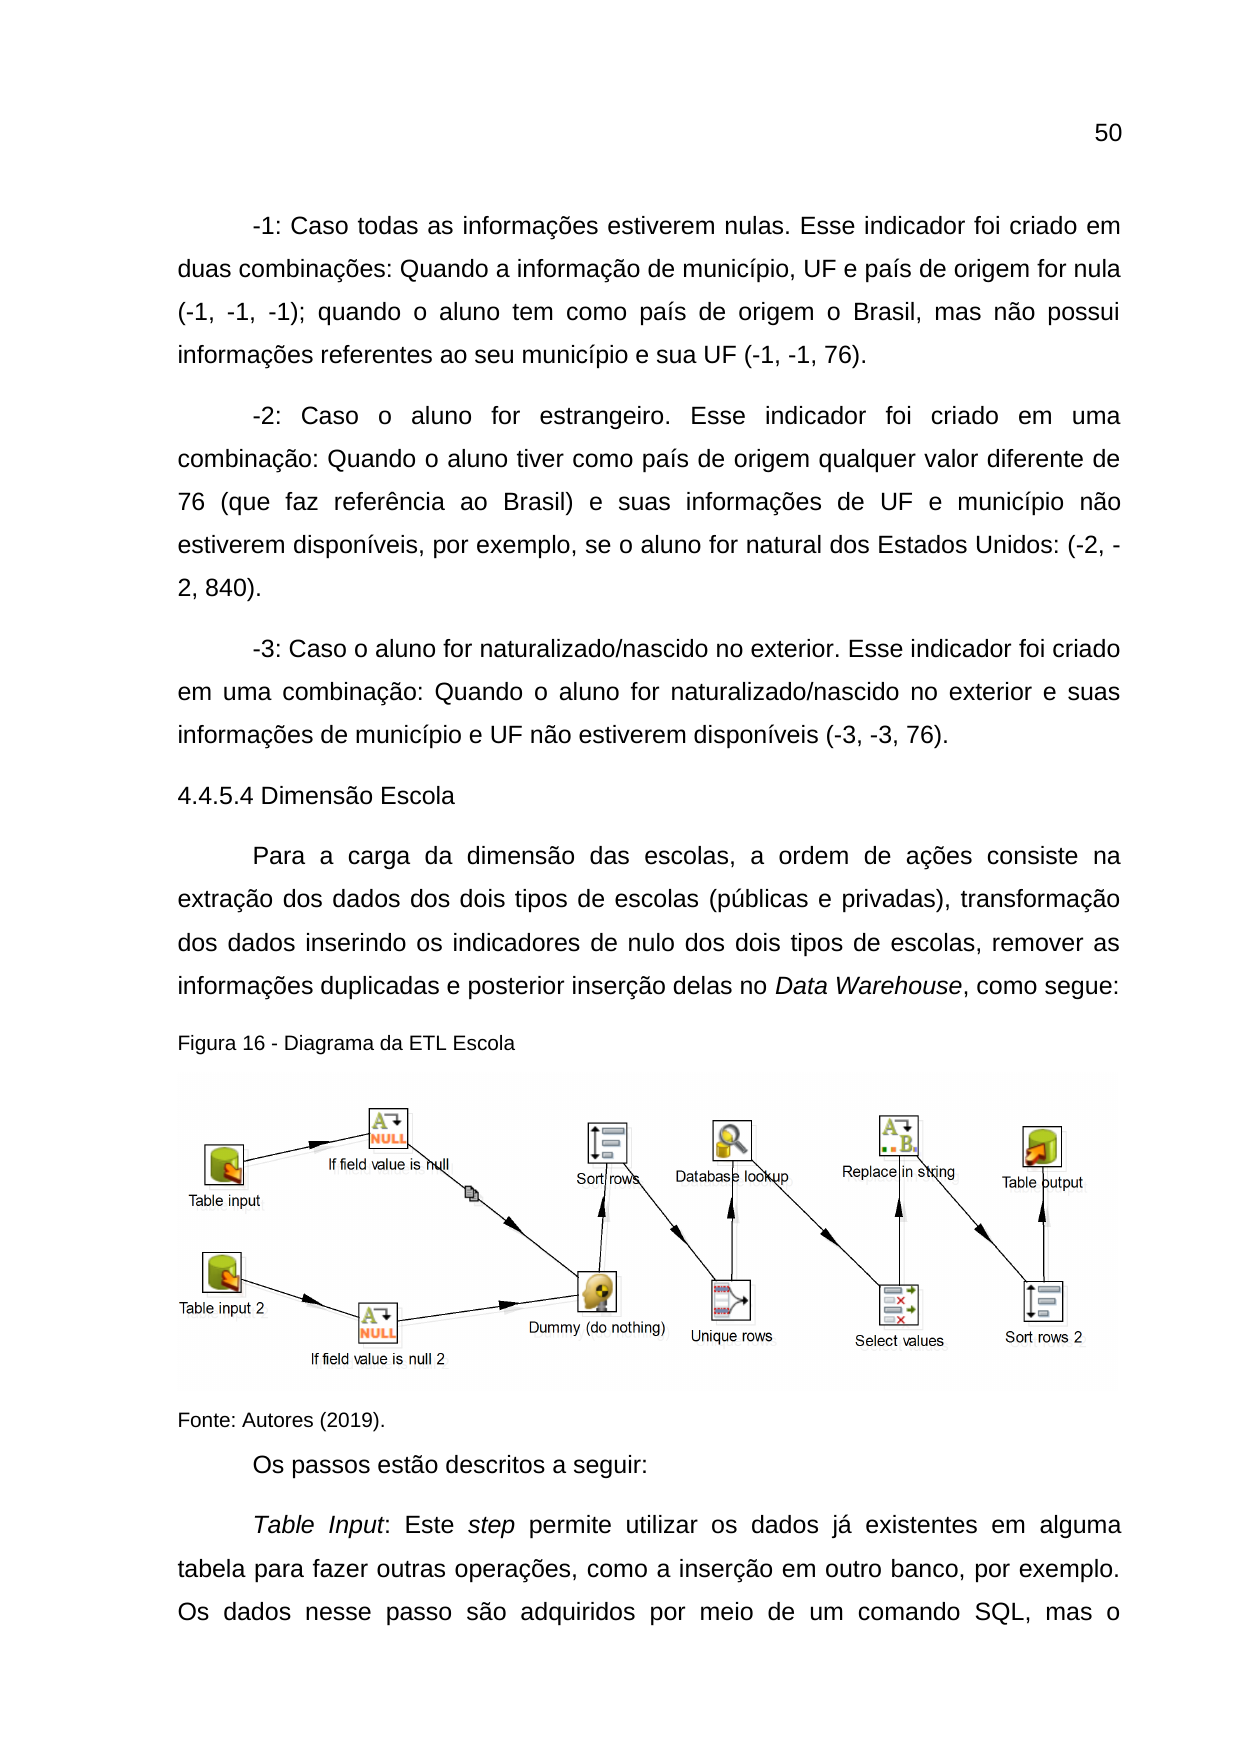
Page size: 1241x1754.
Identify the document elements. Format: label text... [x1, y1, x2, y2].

text Os passos estão descritos a seguir: [177, 1450, 1122, 1478]
text Para a carga da dimensão das escolas, a ordem de ações consiste na extração dos dados dos dois tipos de escolas (públicas e privadas), transformação dos dados inserindo os indicadores de nulo dos dois tipos de escolas, remover as informações duplicadas e posterior inserção delas no Data Warehouse, como segue: [177, 841, 1122, 999]
subtitle 4.4.5.4 Dimensão Escola [177, 781, 1122, 809]
text -2: Caso o aluno for estrangeiro. Esse indicador foi criado em uma combinação: Quando o aluno tiver como país de origem qualquer valor diferente de 76 (que faz referência ao Brasil) e suas informações de UF e município não estiverem disponíveis, por exemplo, se o aluno for natural dos Estados Unidos: (-2, -2, 840). [177, 401, 1122, 602]
text -3: Caso o aluno for naturalizado/nascido no exterior. Esse indicador foi criado em uma combinação: Quando o aluno for naturalizado/nascido no exterior e suas informações de município e UF não estiverem disponíveis (-3, -3, 76). [177, 634, 1122, 749]
text Fonte: Autores (2019). [177, 1408, 1122, 1432]
text -1: Caso todas as informações estiverem nulas. Esse indicador foi criado em duas combinações: Quando a informação de município, UF e país de origem for nula (-1, -1, -1); quando o aluno tem como país de origem o Brasil, mas não possui informações referentes ao seu município e sua UF (-1, -1, 76). [177, 211, 1122, 369]
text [177, 1510, 1122, 1625]
picture [177, 1072, 1119, 1391]
